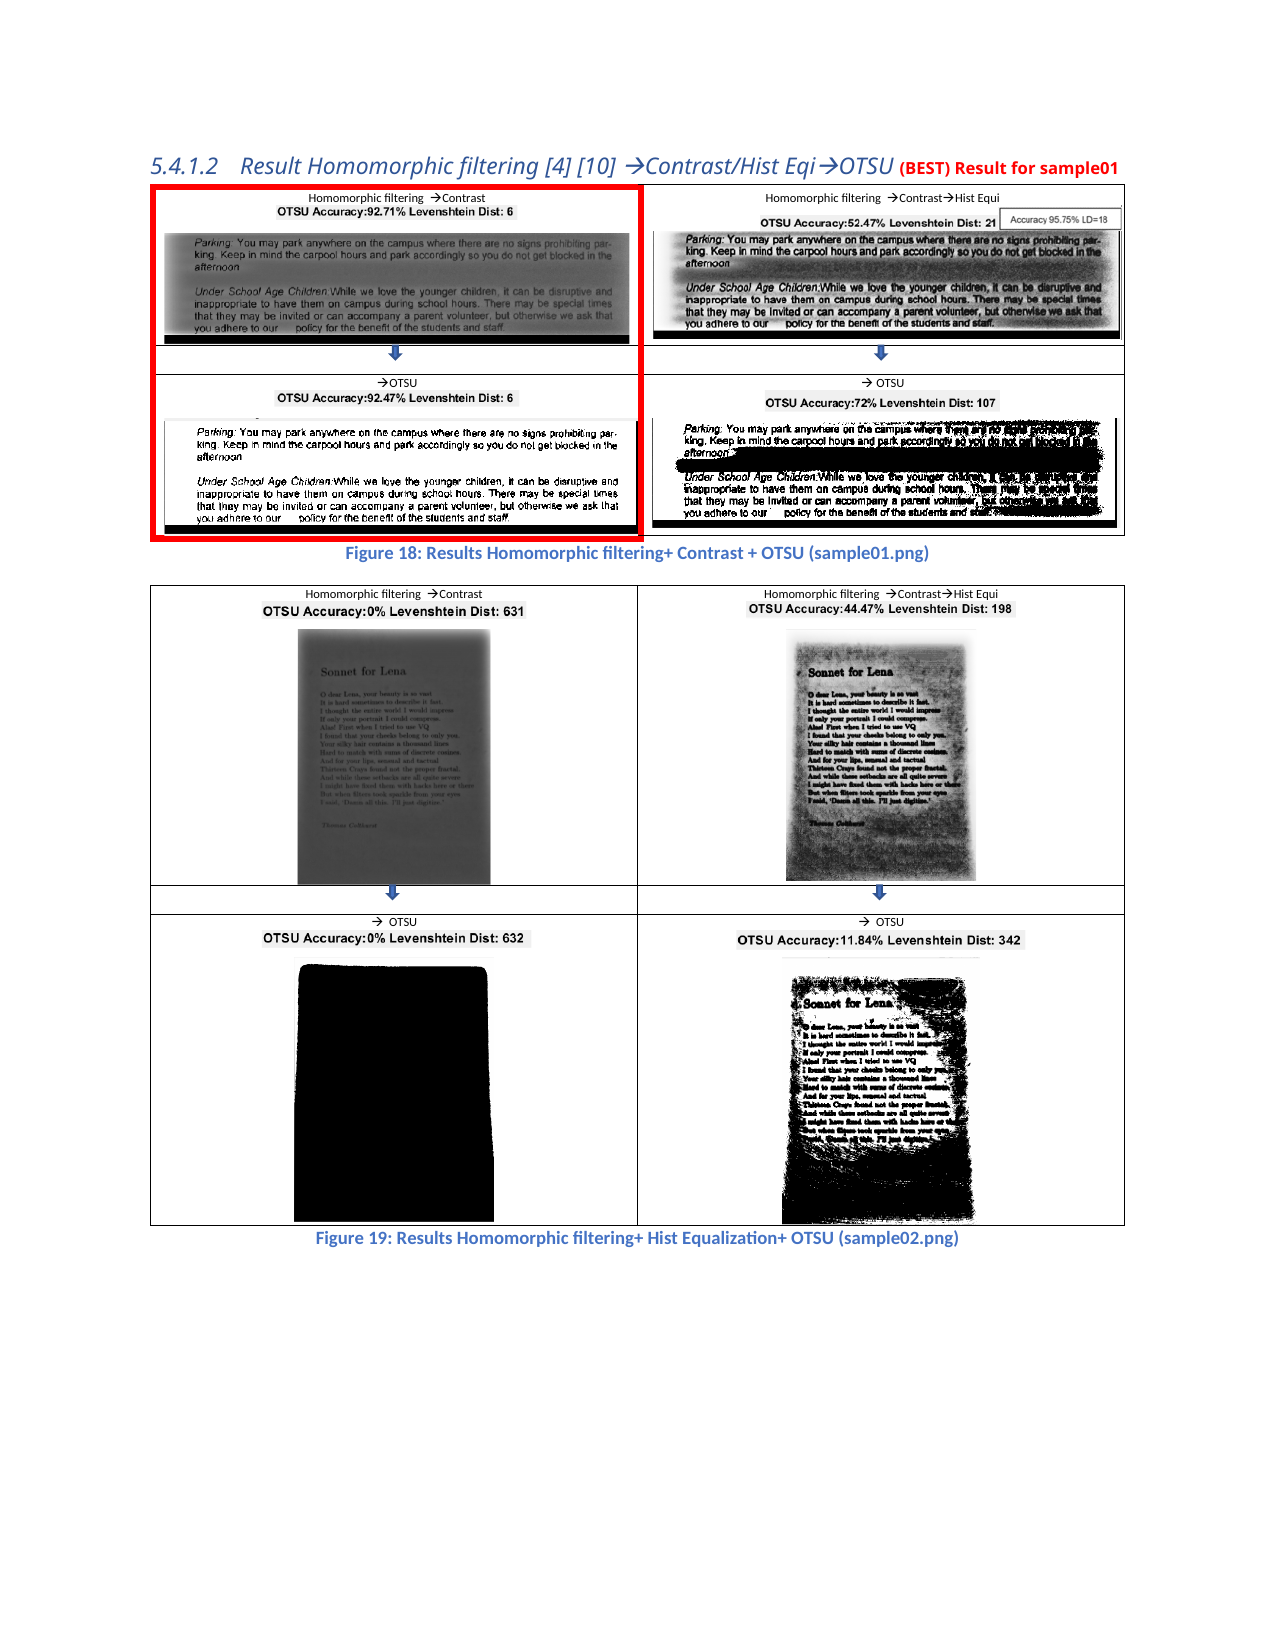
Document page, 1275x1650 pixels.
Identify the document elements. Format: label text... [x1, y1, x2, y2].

table_header Homomorphic filtering ContrastHist Equi [638, 586, 1124, 884]
picture [164, 418, 638, 536]
table_cell OTSU [156, 375, 638, 535]
table_cell OTSU [638, 915, 1124, 1225]
table_cell OTSU [151, 915, 637, 1225]
picture [274, 390, 520, 407]
picture [736, 930, 1026, 952]
picture [764, 390, 1000, 412]
table_cell [638, 886, 1124, 913]
table_cell [151, 886, 637, 913]
table_cell [156, 346, 638, 374]
picture [746, 601, 1016, 619]
picture [164, 233, 630, 345]
table_cell OTSU [644, 375, 1124, 535]
picture [786, 629, 977, 881]
picture [651, 205, 1122, 340]
table_header Homomorphic filtering Contrast [151, 586, 637, 884]
picture [261, 930, 532, 948]
table_header Homomorphic filtering Contrast [156, 190, 638, 345]
picture [276, 205, 518, 220]
table_header Homomorphic filtering ContrastHist Equi [644, 185, 1124, 345]
subtitle Result Homomorphic filtering Contrast/Hist EqiOTSU (BEST) Result for sample01 [150, 150, 1125, 181]
table_cell [644, 346, 1124, 374]
picture [261, 601, 527, 619]
picture [782, 957, 980, 1225]
picture [294, 957, 494, 1222]
picture [297, 629, 491, 885]
picture [652, 418, 1121, 528]
